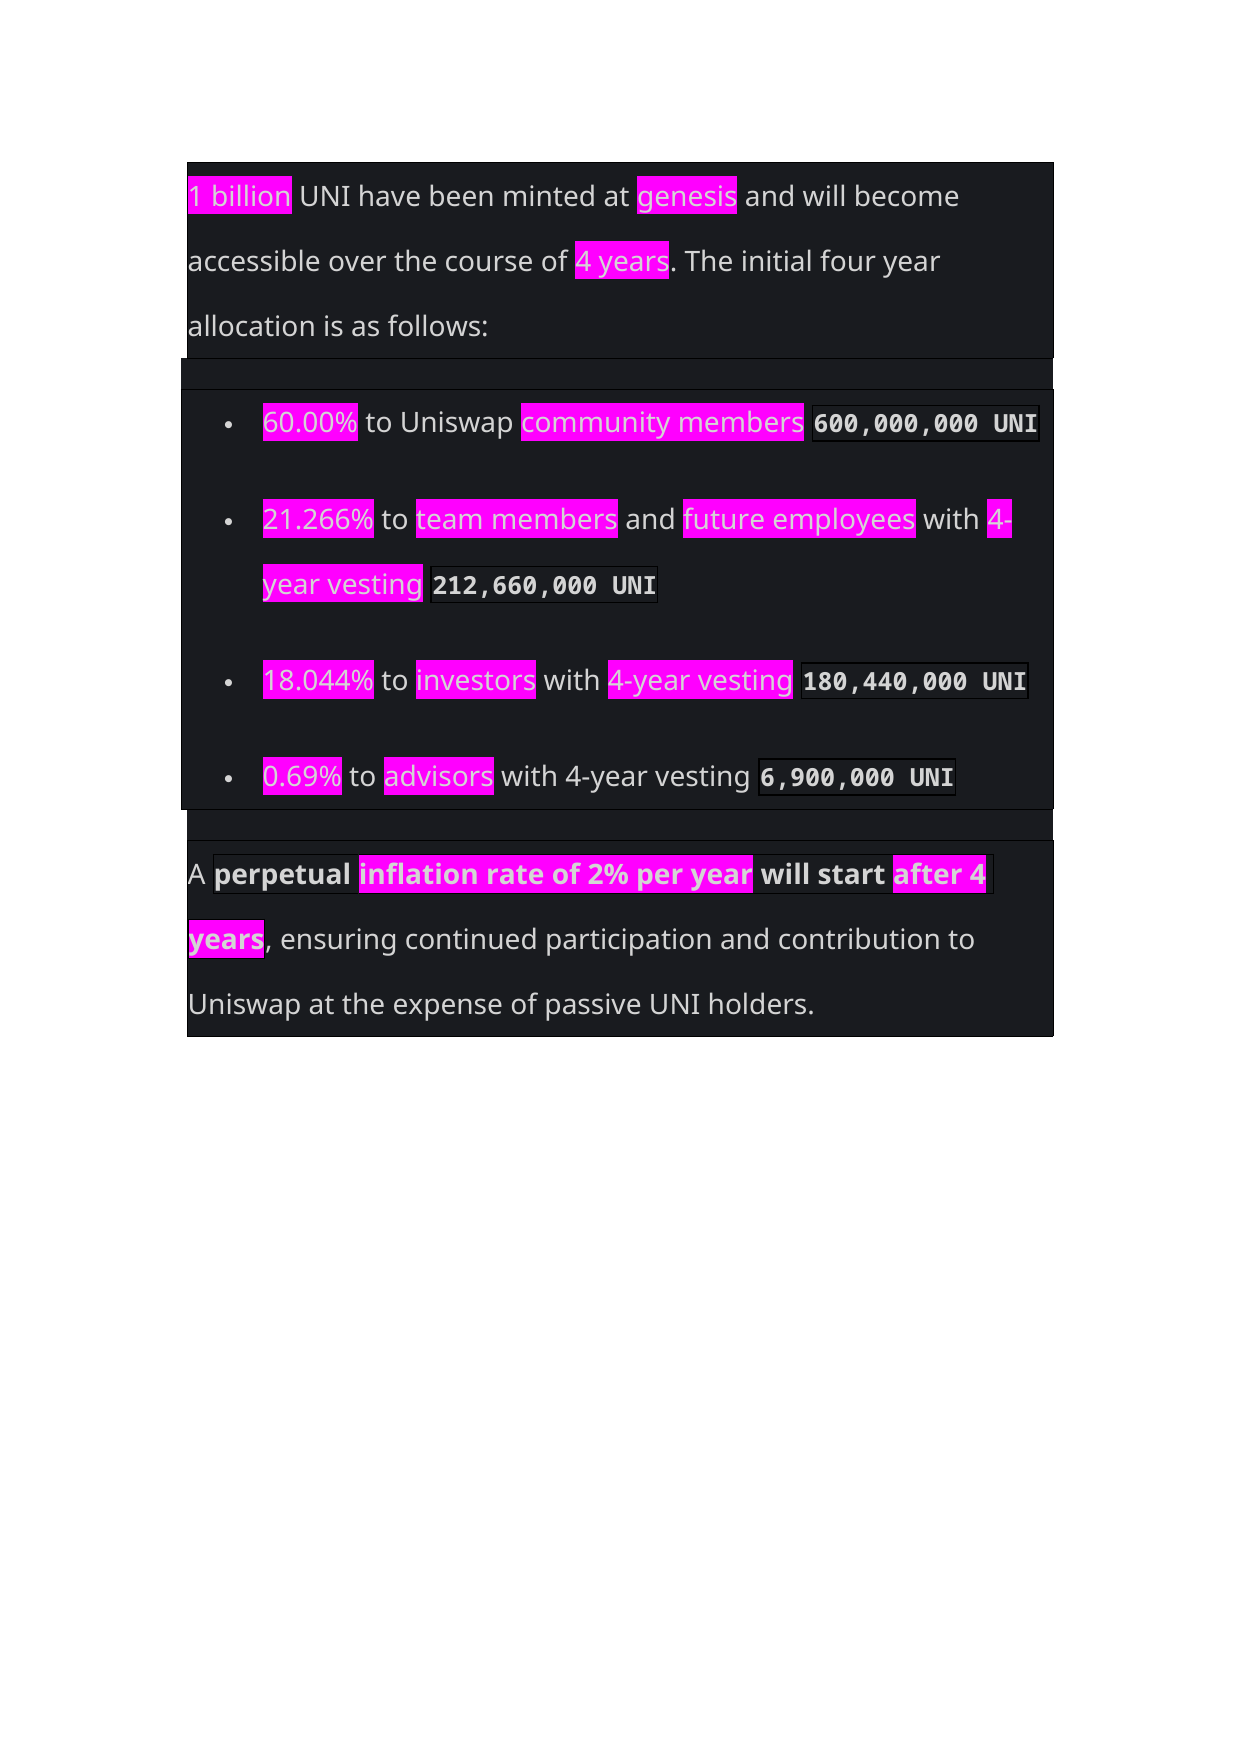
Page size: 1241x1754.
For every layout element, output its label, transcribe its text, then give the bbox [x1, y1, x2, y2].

list 21.266% to team members and future employees with 4-year vesting 212,660,000 UNI [182, 486, 1053, 616]
list 0.69% to advisors with 4-year vesting 6,900,000 UNI [182, 743, 1053, 809]
text A perpetual inflation rate of 2% per year will start after 4 years, ensuring continued participation and contribution to Uniswap at the expense of passive UNI holders. [188, 841, 1053, 1036]
list 60.00% to Uniswap community members 600,000,000 UNI [182, 390, 1053, 455]
list 18.044% to investors with 4-year vesting 180,440,000 UNI [182, 647, 1053, 712]
text 1 billion UNI have been minted at genesis and will become accessible over the course of 4 years. The initial four year allocation is as follows: [188, 163, 1053, 358]
